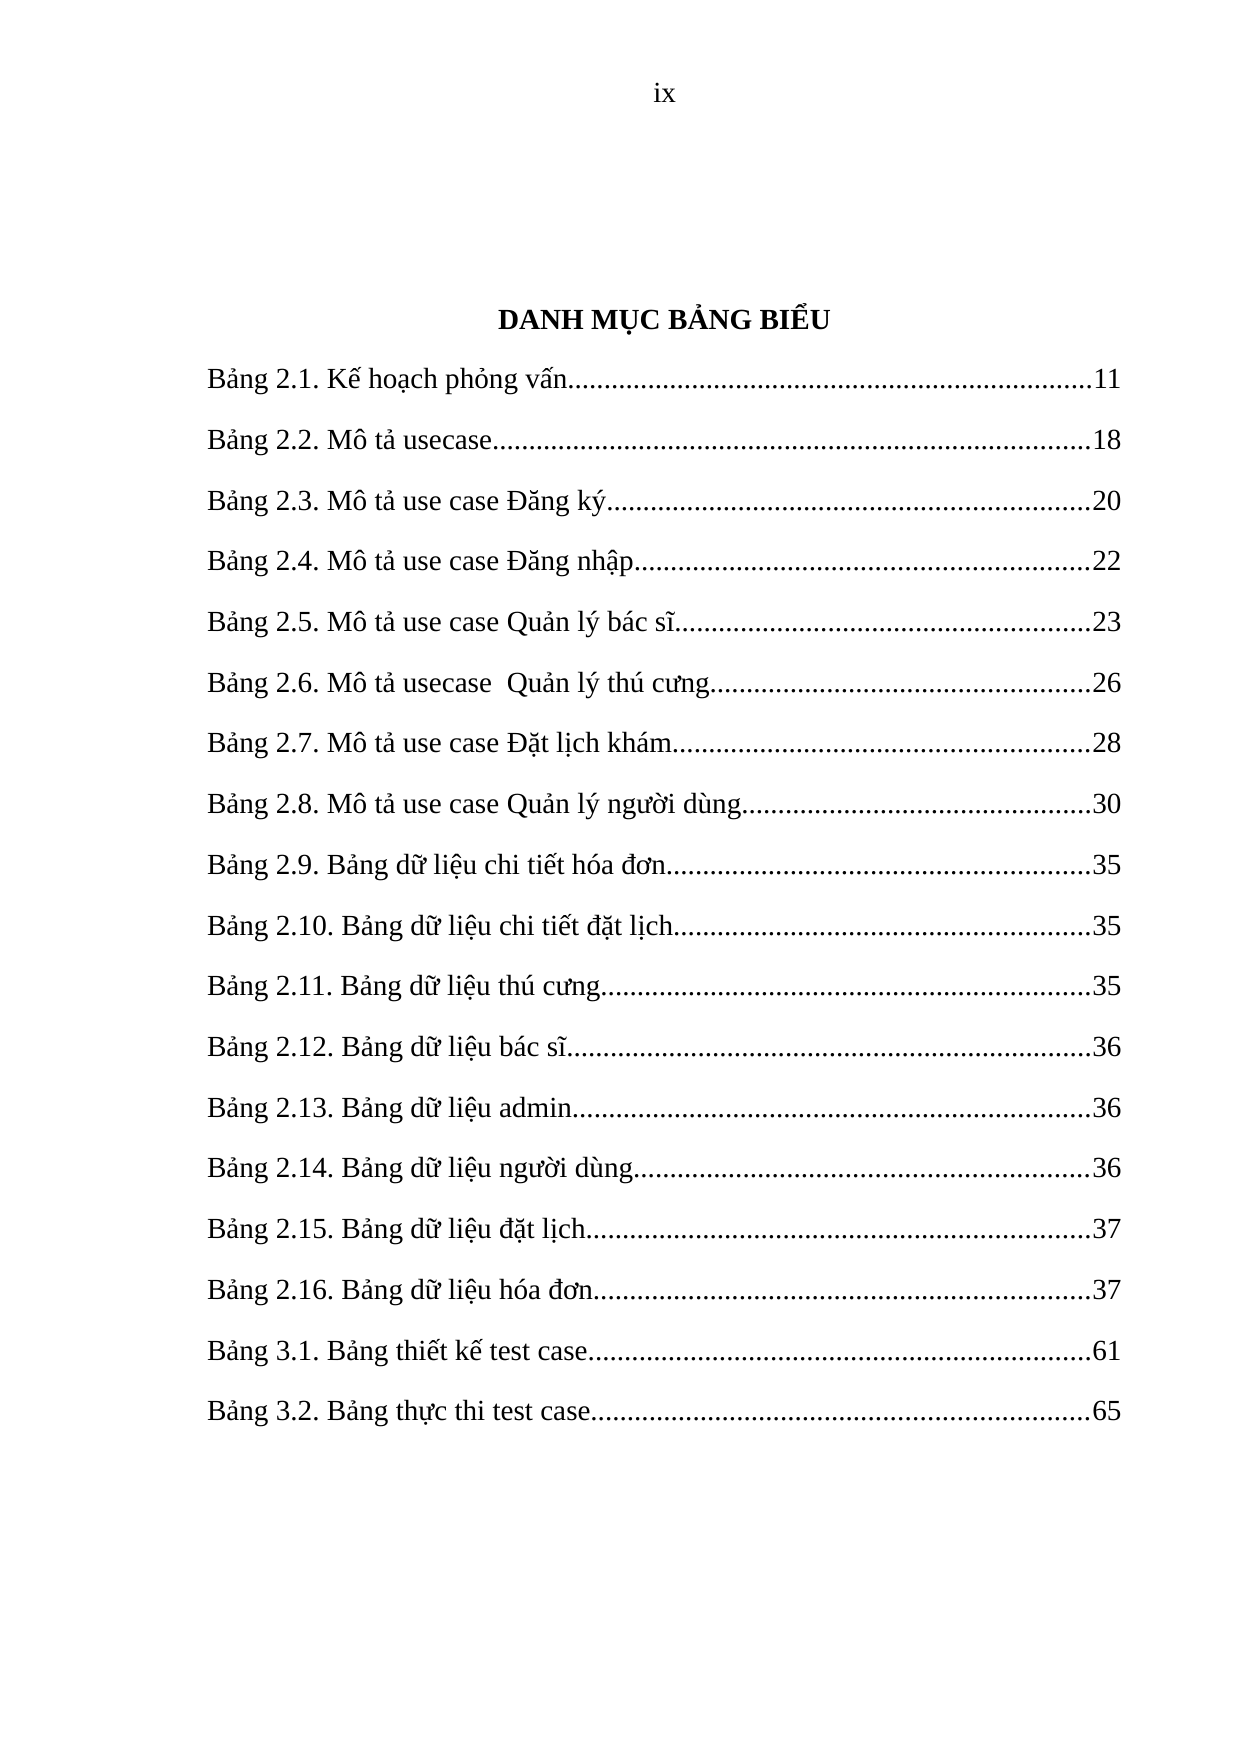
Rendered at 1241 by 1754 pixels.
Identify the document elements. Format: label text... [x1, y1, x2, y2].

text Bảng 2.3. Mô tả use case Đăng ký 20 [207, 483, 1122, 516]
text Bảng 2.10. Bảng dữ liệu chi tiết đặt lịch 35 [207, 908, 1122, 941]
subtitle DANH MỤC BẢNG BIỂU [207, 302, 1122, 336]
text Bảng 2.12. Bảng dữ liệu bác sĩ 36 [207, 1029, 1122, 1063]
text Bảng 2.6. Mô tả usecase Quản lý thú cưng 26 [207, 665, 1122, 698]
text Bảng 2.1. Kế hoạch phỏng vấn 11 [207, 361, 1122, 395]
text Bảng 2.2. Mô tả usecase 18 [207, 422, 1122, 455]
text Bảng 2.5. Mô tả use case Quản lý bác sĩ 23 [207, 604, 1122, 638]
text Bảng 2.11. Bảng dữ liệu thú cưng 35 [207, 968, 1122, 1002]
text Bảng 2.14. Bảng dữ liệu người dùng 36 [207, 1151, 1122, 1184]
text Bảng 2.16. Bảng dữ liệu hóa đơn 37 [207, 1272, 1122, 1306]
text Bảng 2.4. Mô tả use case Đăng nhập 22 [207, 543, 1122, 577]
text Bảng 2.9. Bảng dữ liệu chi tiết hóa đơn 35 [207, 847, 1122, 881]
text Bảng 2.13. Bảng dữ liệu admin 36 [207, 1090, 1122, 1123]
text Bảng 2.8. Mô tả use case Quản lý người dùng 30 [207, 786, 1122, 820]
text Bảng 3.1. Bảng thiết kế test case 61 [207, 1333, 1122, 1366]
text Bảng 2.15. Bảng dữ liệu đặt lịch 37 [207, 1211, 1122, 1245]
text Bảng 2.7. Mô tả use case Đặt lịch khám 28 [207, 726, 1122, 759]
text Bảng 3.2. Bảng thực thi test case 65 [207, 1393, 1122, 1427]
